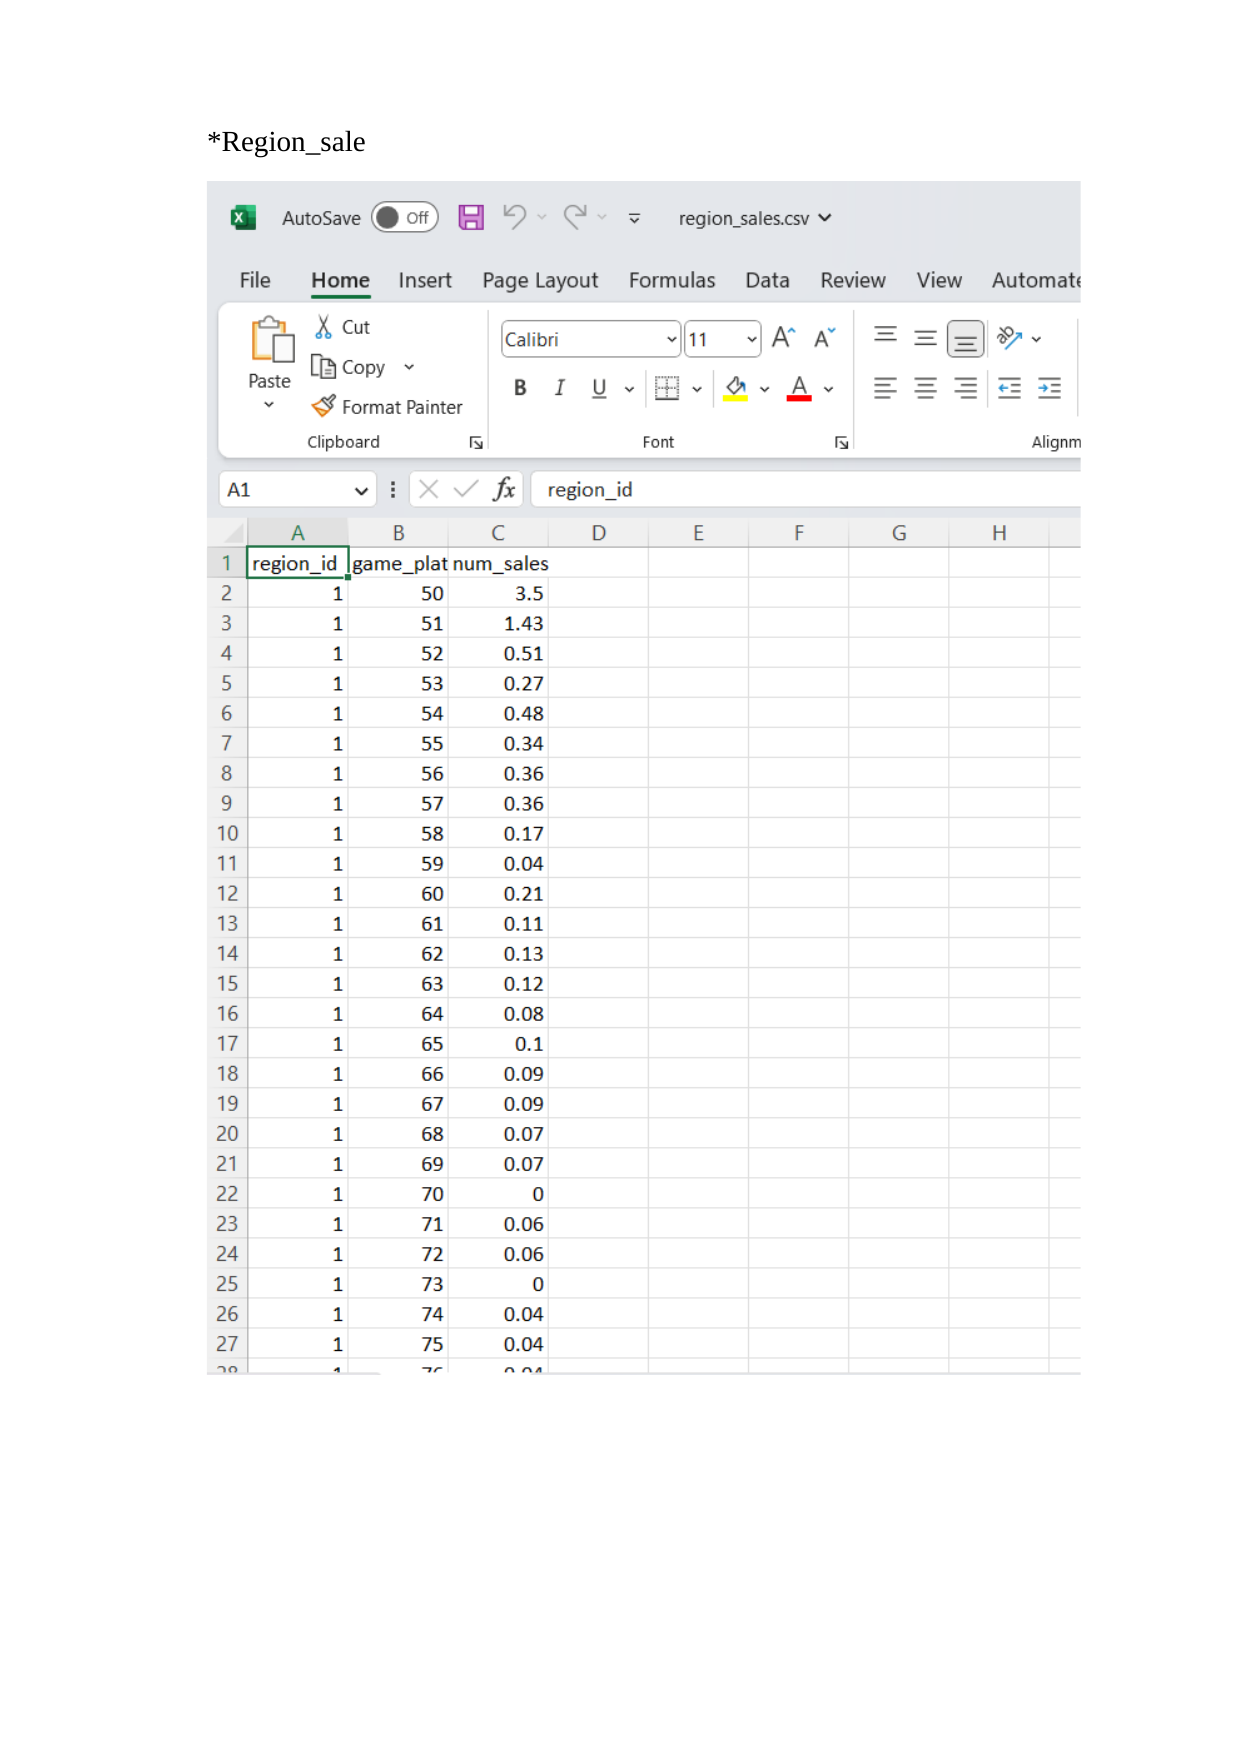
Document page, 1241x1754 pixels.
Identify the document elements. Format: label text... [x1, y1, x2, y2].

picture [206, 181, 1081, 1375]
text *Region_sale [177, 124, 1122, 158]
